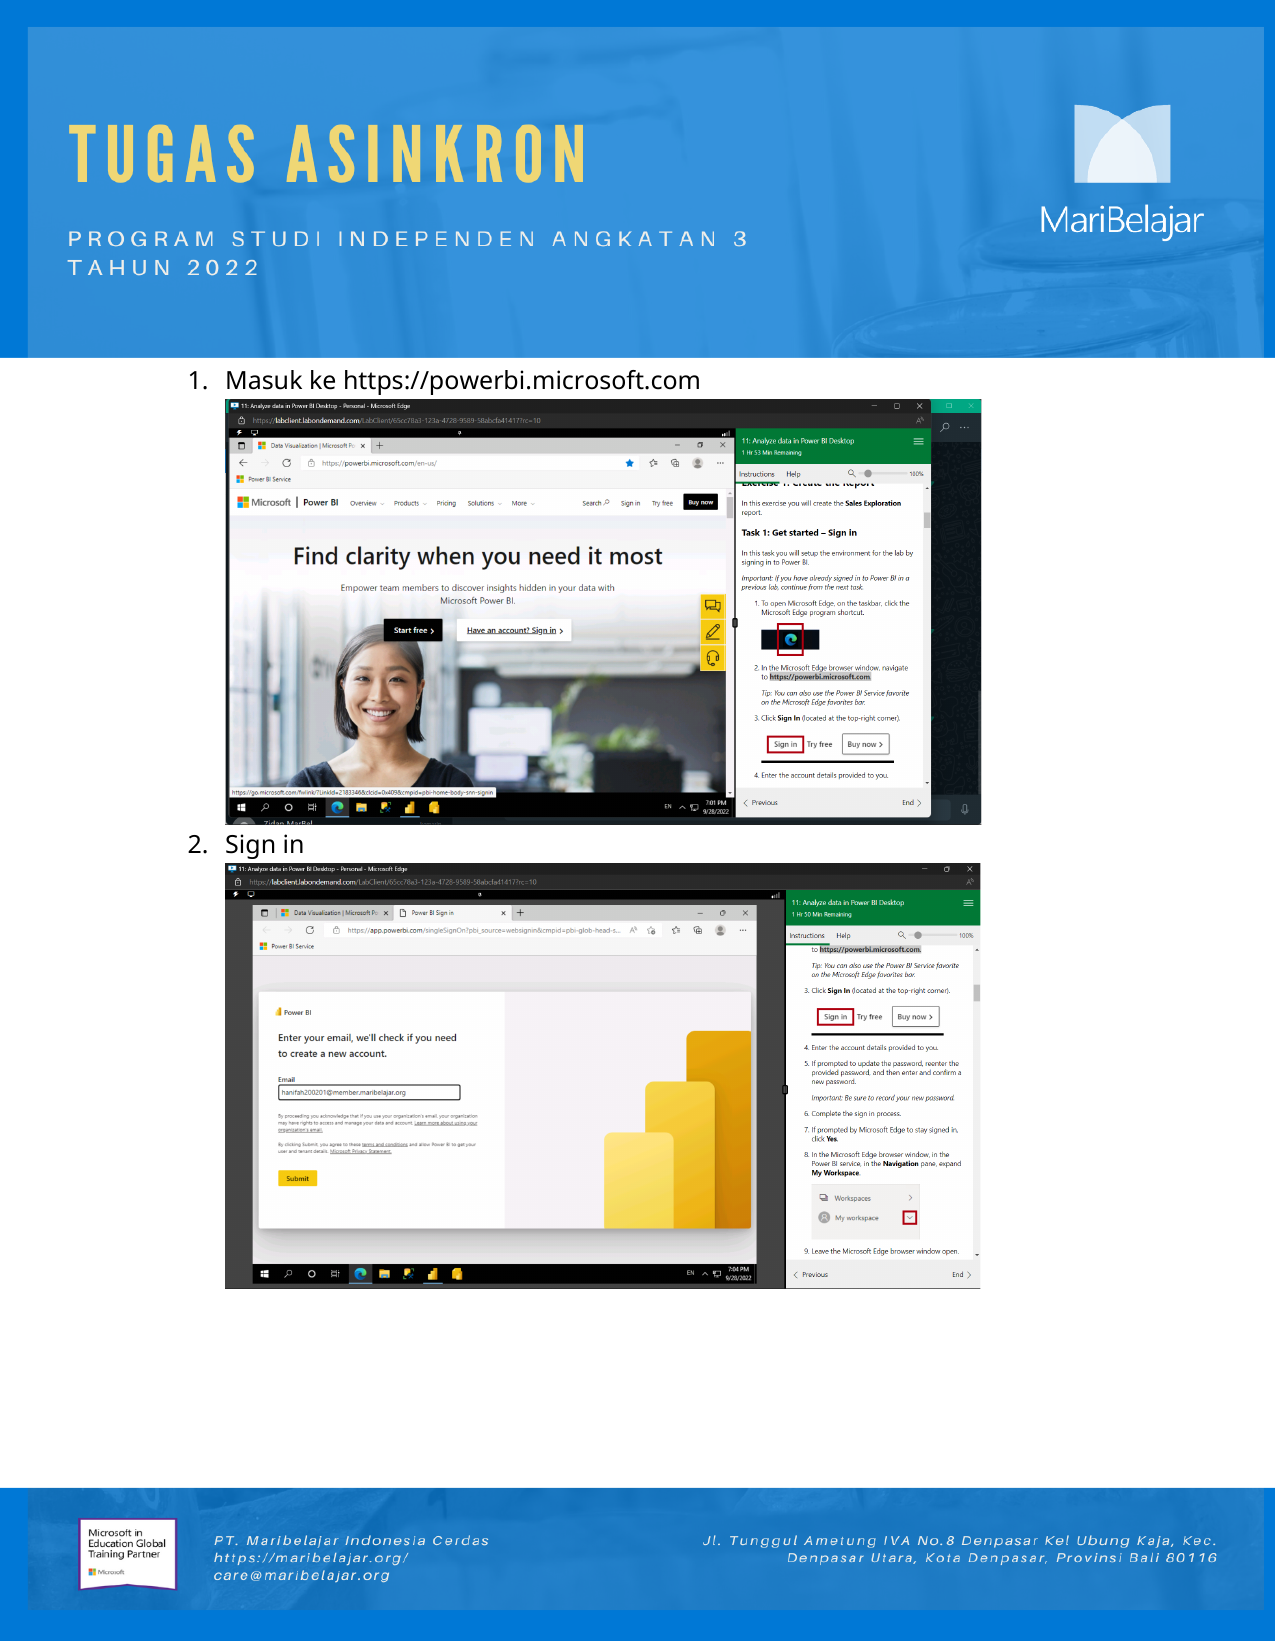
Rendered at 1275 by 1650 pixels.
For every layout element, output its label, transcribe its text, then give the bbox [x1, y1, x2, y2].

picture [0, 0, 1275, 1641]
list Masuk ke https://powerbi.microsoft.com [187, 362, 1125, 396]
list Sign in [187, 827, 1125, 861]
